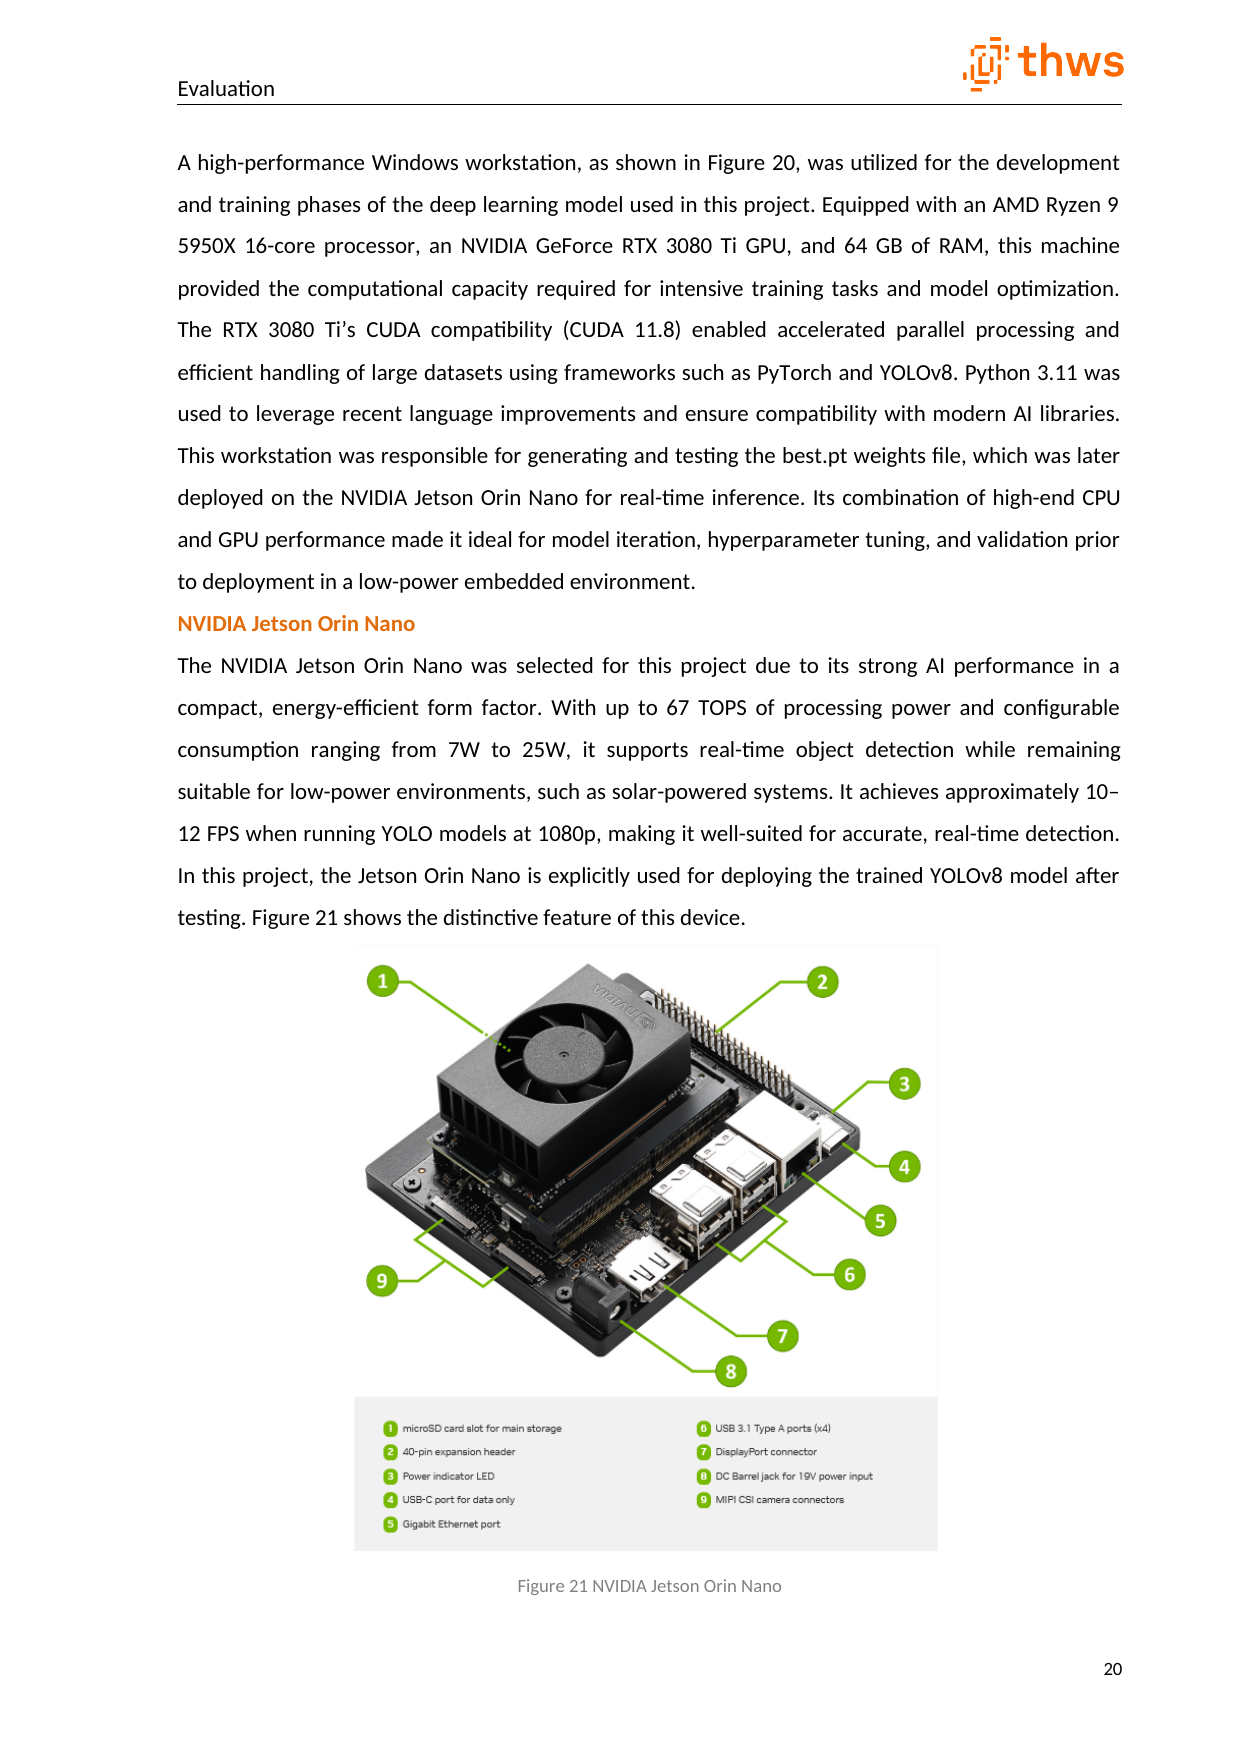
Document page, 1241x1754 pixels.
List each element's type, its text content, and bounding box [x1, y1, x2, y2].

text NVIDIA Jetson Orin Nano [177, 609, 1122, 637]
picture [951, 25, 1131, 103]
picture [354, 945, 945, 1554]
text Figure 21 NVIDIA Jetson Orin Nano [177, 1574, 1122, 1597]
text The NVIDIA Jetson Orin Nano was selected for this project due to its strong AI performance in a compact, energy-efficient form factor. With up to 67 TOPS of processing power and configurable consumption ranging from 7W to 25W, it supports real-time object detection while remaining suitable for low-power environments, such as solar-powered systems. It achieves approximately 10–12 FPS when running YOLO models at 1080p, making it well-suited for accurate, real-time detection. In this project, the Jetson Orin Nano is explicitly used for deploying the trained YOLOv8 model after testing. Figure 21 shows the distinctive feature of this device. [177, 651, 1122, 931]
text A high-performance Windows workstation, as shown in Figure 20, was utilized for the development and training phases of the deep learning model used in this project. Equipped with an AMD Ryzen 9 5950X 16-core processor, an NVIDIA GeForce RTX 3080 Ti GPU, and 64 GB of RAM, this machine provided the computational capacity required for intensive training tasks and model optimization. The RTX 3080 Ti’s CUDA compatibility (CUDA 11.8) enabled accelerated parallel processing and efficient handling of large datasets using frameworks such as PyTorch and YOLOv8. Python 3.11 was used to leverage recent language improvements and ensure compatibility with modern AI libraries. This workstation was responsible for generating and testing the best.pt weights file, which was later deployed on the NVIDIA Jetson Orin Nano for real-time inference. Its combination of high-end CPU and GPU performance made it ideal for model iteration, hyperparameter tuning, and validation prior to deployment in a low-power embedded environment. [177, 148, 1122, 596]
